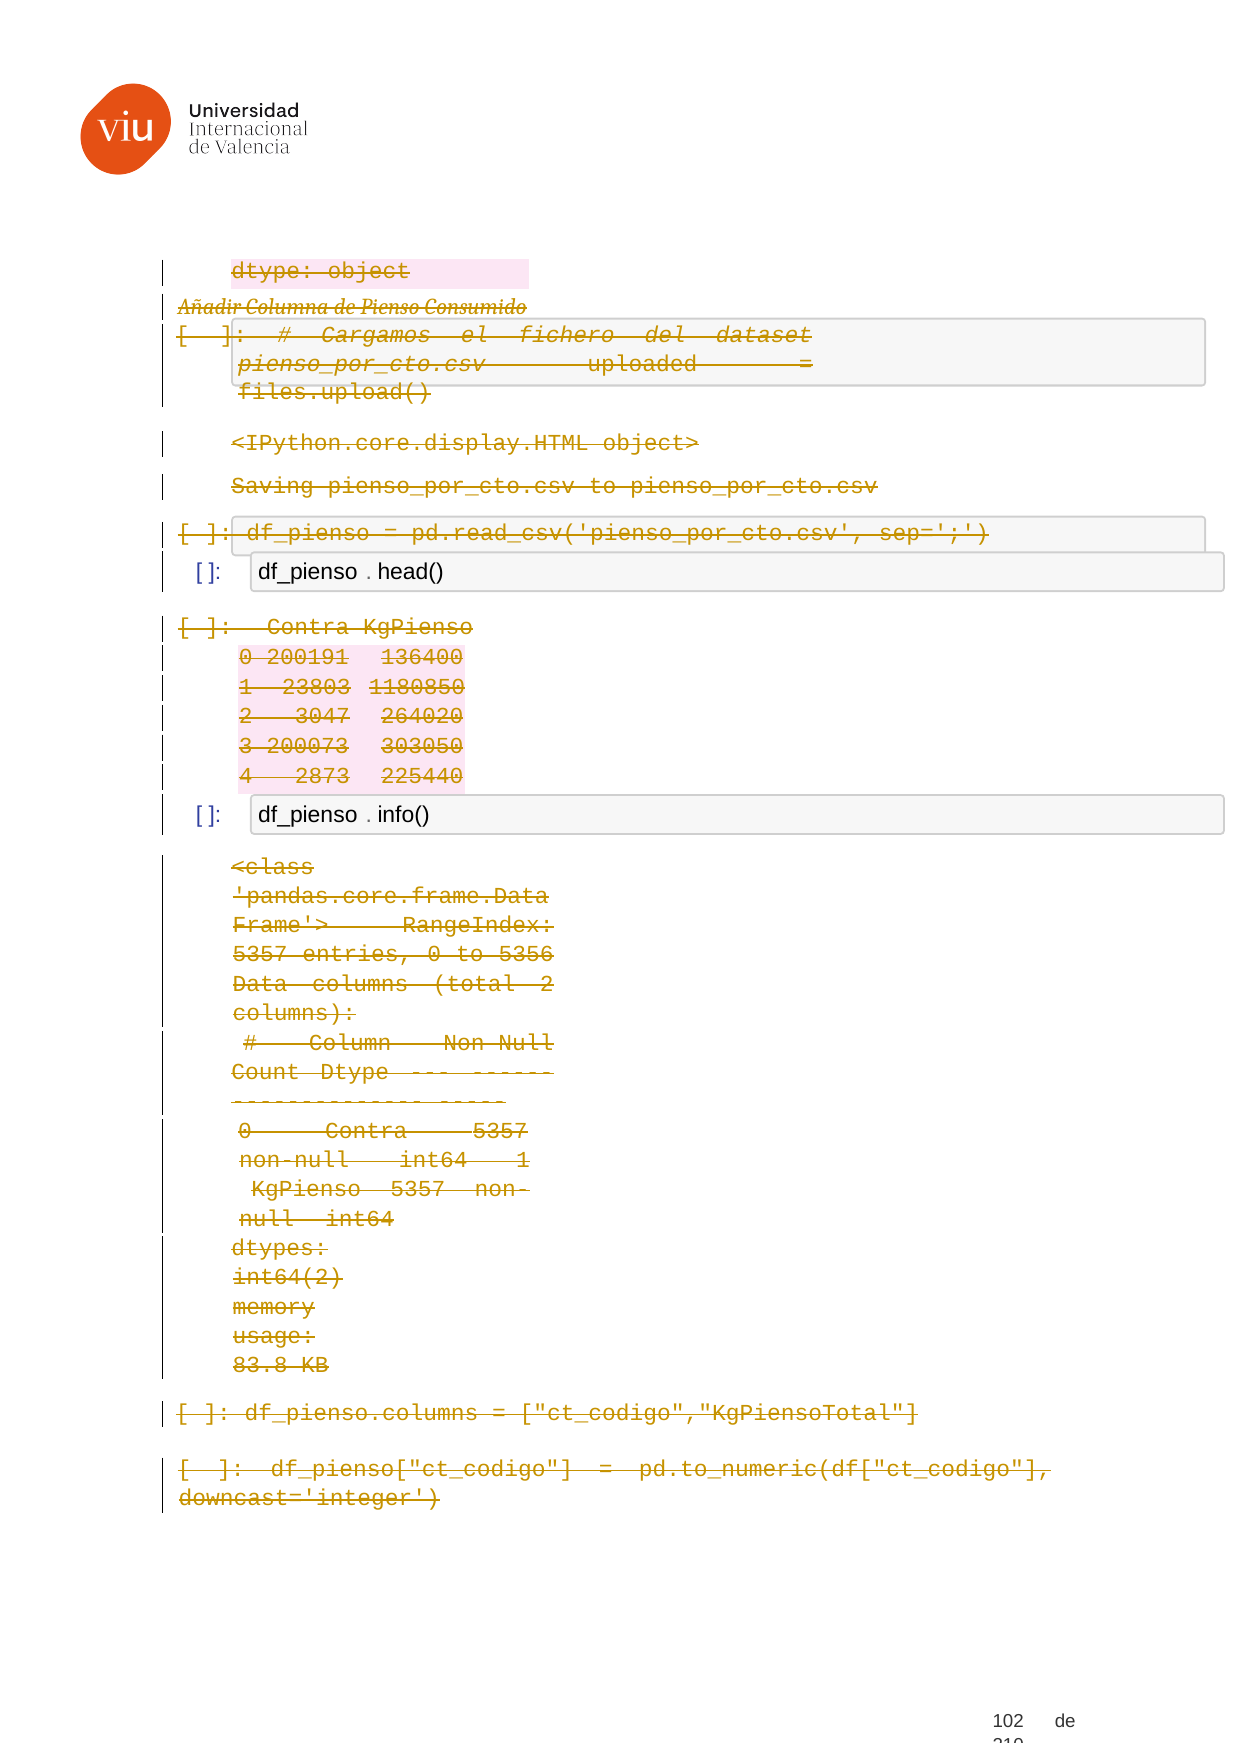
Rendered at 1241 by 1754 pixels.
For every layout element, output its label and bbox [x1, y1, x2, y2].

picture [59, 62, 329, 197]
